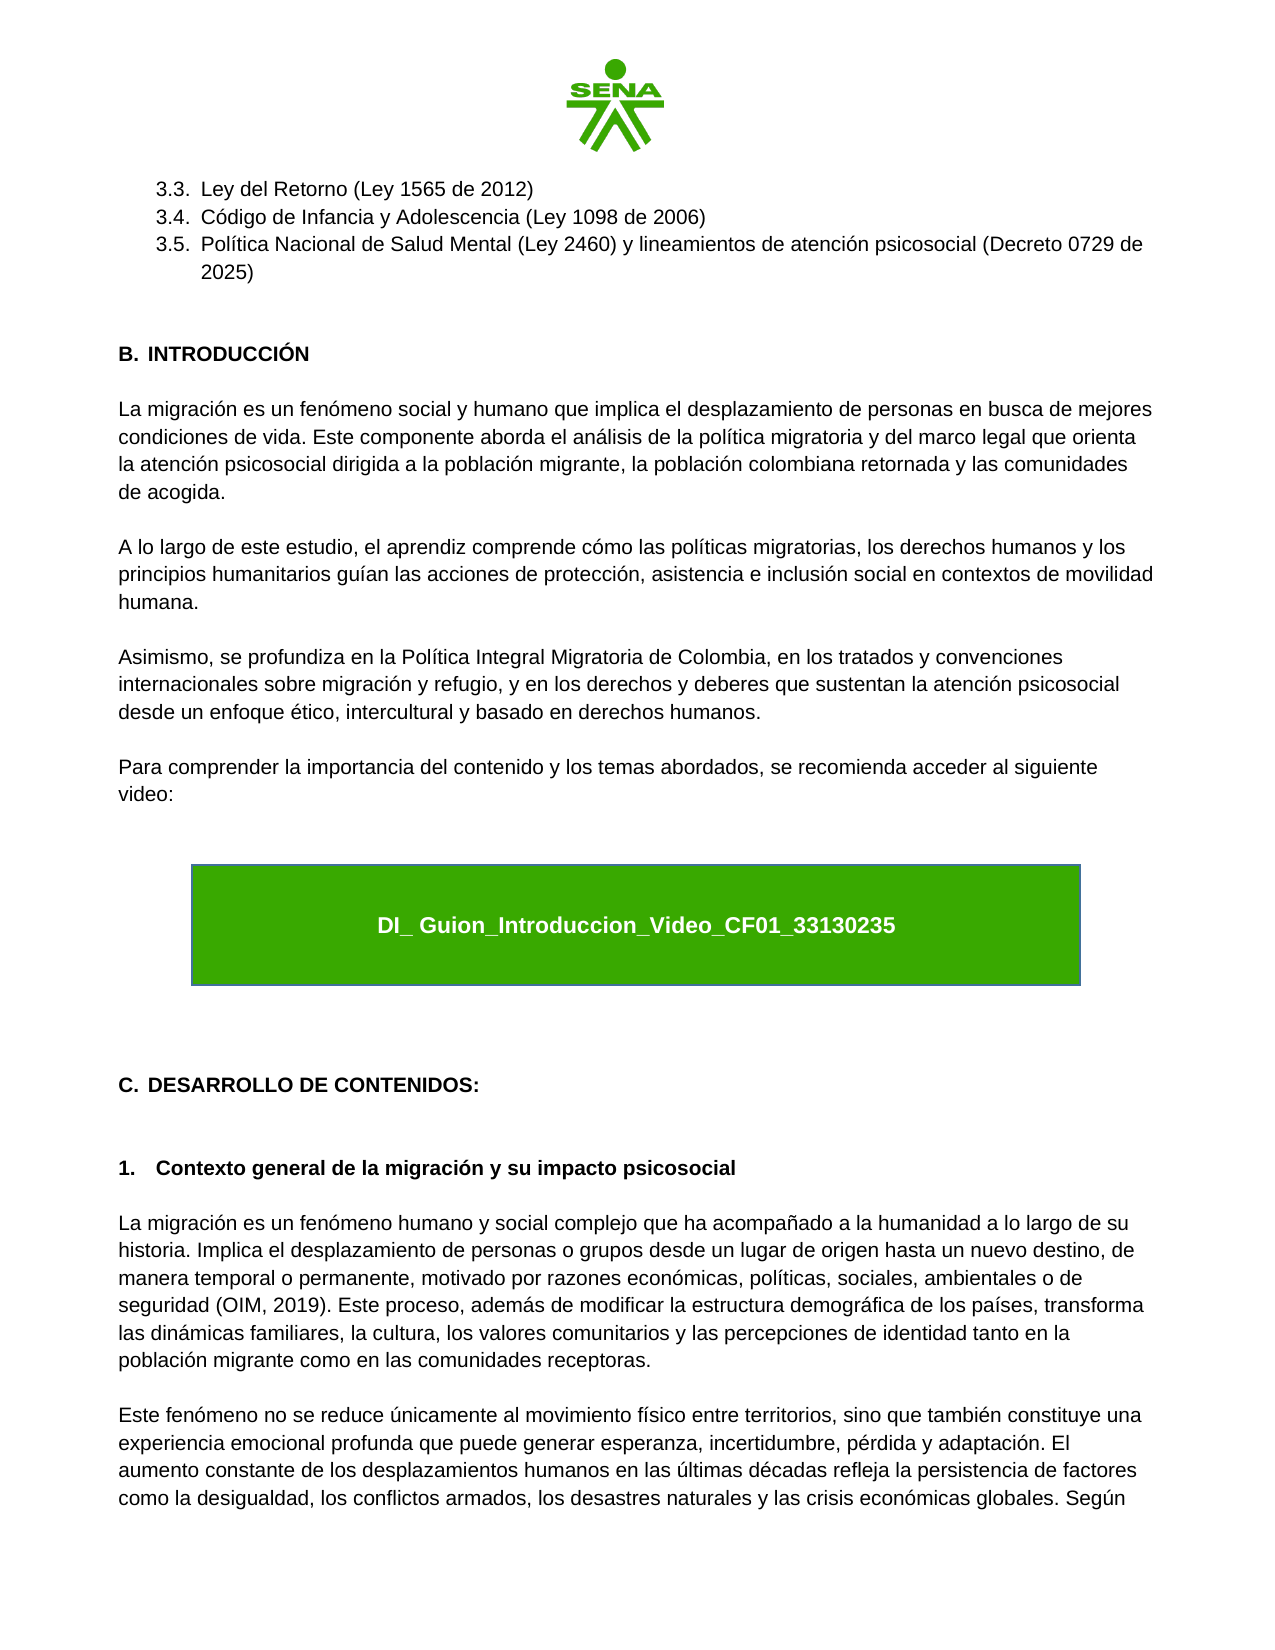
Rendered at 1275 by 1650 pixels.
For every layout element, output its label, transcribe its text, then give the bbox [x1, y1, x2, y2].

list INTRODUCCIÓN [118, 342, 1157, 366]
list DESARROLLO DE CONTENIDOS: [118, 1073, 1157, 1097]
text A lo largo de este estudio, el aprendiz comprende cómo las políticas migratorias, los derechos humanos y los principios humanitarios guían las acciones de protección, asistencia e inclusión social en contextos de movilidad humana. [118, 535, 1157, 614]
list Código de Infancia y Adolescencia (Ley 1098 de 2006) [156, 205, 1157, 229]
text Asimismo, se profundiza en la Política Integral Migratoria de Colombia, en los tratados y convenciones internacionales sobre migración y refugio, y en los derechos y deberes que sustentan la atención psicosocial desde un enfoque ético, intercultural y basado en derechos humanos. [118, 645, 1157, 724]
list Ley del Retorno (Ley 1565 de 2012) [156, 177, 1157, 201]
list Política Nacional de Salud Mental (Ley 2460) y lineamientos de atención psicosocial (Decreto 0729 de 2025) [156, 232, 1157, 284]
text Para comprender la importancia del contenido y los temas abordados, se recomienda acceder al siguiente video: [118, 755, 1157, 806]
text La migración es un fenómeno humano y social complejo que ha acompañado a la humanidad a lo largo de su historia. Implica el desplazamiento de personas o grupos desde un lugar de origen hasta un nuevo destino, de manera temporal o permanente, motivado por razones económicas, políticas, sociales, ambientales o de seguridad (OIM, 2019). Este proceso, además de modificar la estructura demográfica de los países, transforma las dinámicas familiares, la cultura, los valores comunitarios y las percepciones de identidad tanto en la población migrante como en las comunidades receptoras. [118, 1211, 1157, 1372]
list Contexto general de la migración y su impacto psicosocial [118, 1156, 1157, 1179]
text La migración es un fenómeno social y humano que implica el desplazamiento de personas en busca de mejores condiciones de vida. Este componente aborda el análisis de la política migratoria y del marco legal que orienta la atención psicosocial dirigida a la población migrante, la población colombiana retornada y las comunidades de acogida. [118, 397, 1157, 504]
picture [566, 59, 664, 152]
